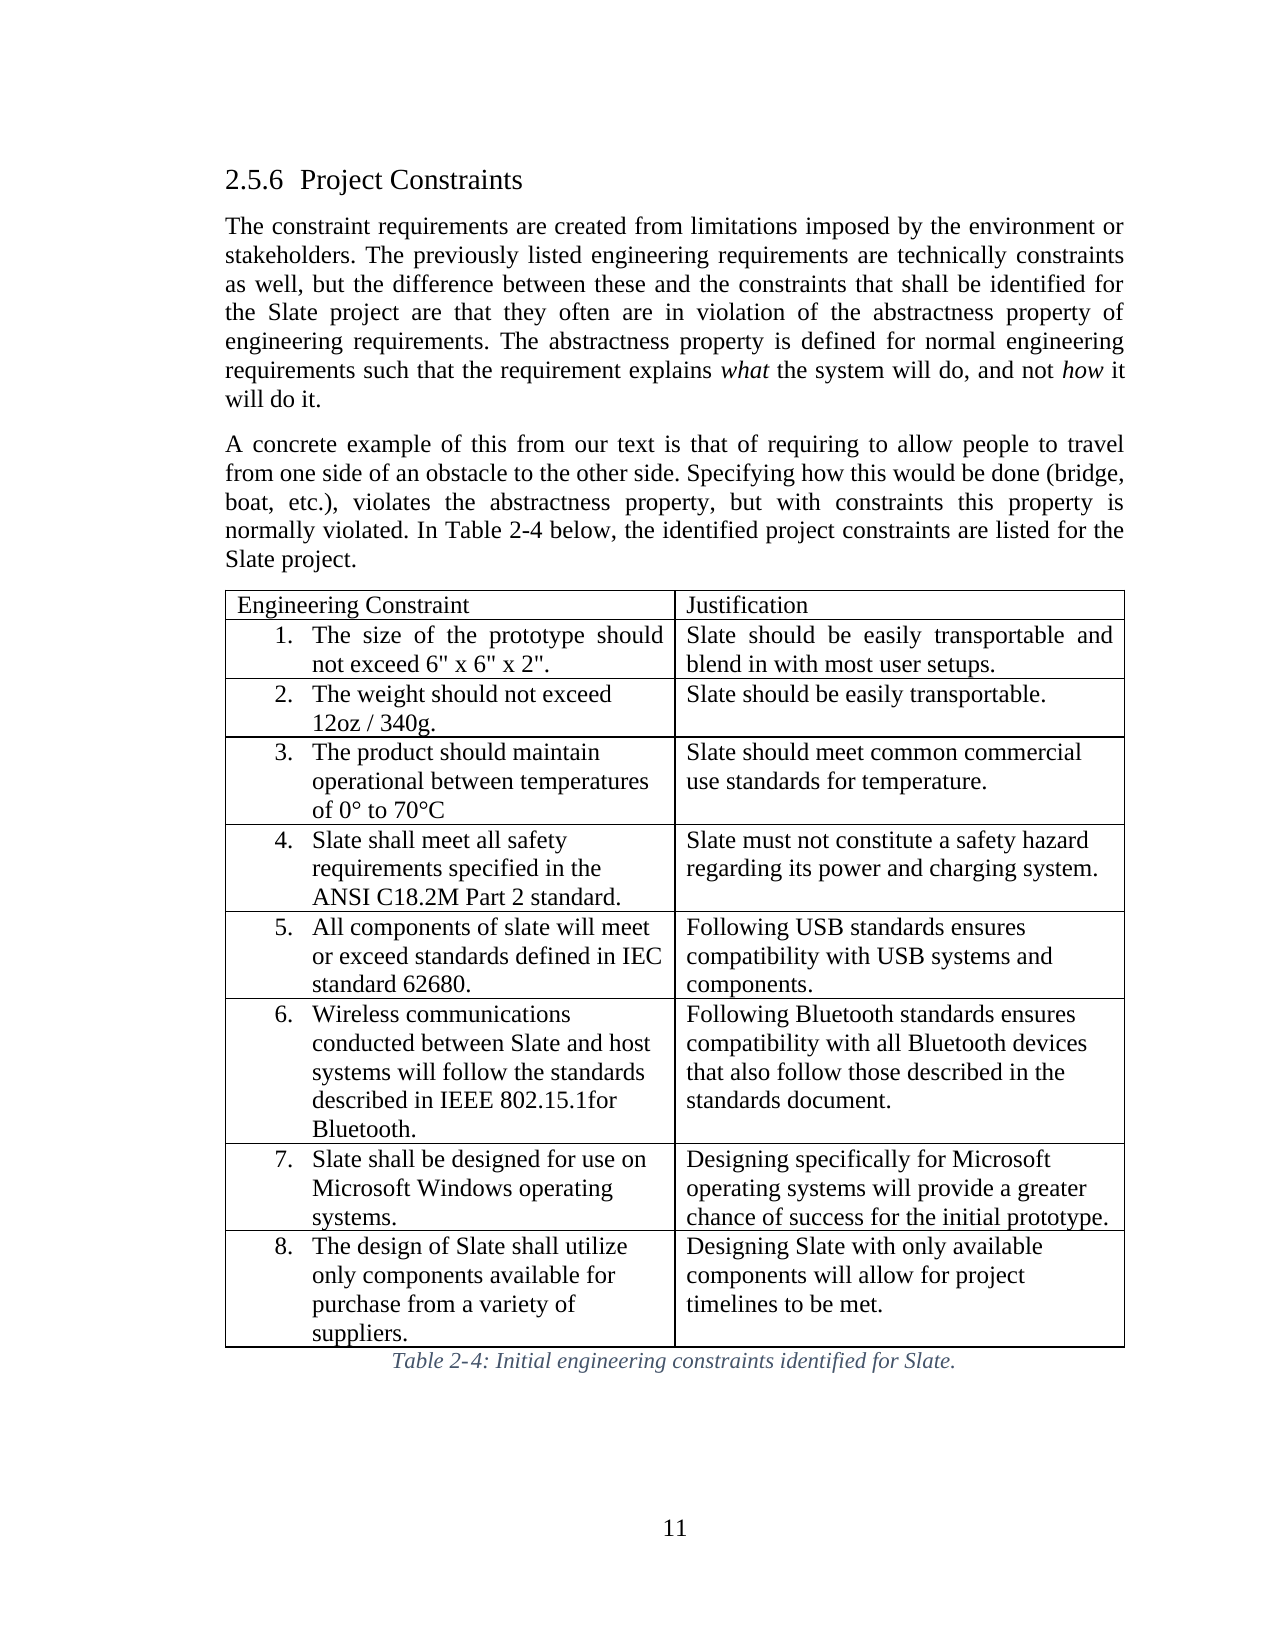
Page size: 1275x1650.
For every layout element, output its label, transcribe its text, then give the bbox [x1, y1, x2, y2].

table_header Engineering Constraint [226, 591, 674, 619]
table_cell Slate should be easily transportable and blend in with most user setups. [676, 620, 1124, 678]
table_cell Wireless communications conducted between Slate and host systems will follow the standards described in IEEE 802.15.1for Bluetooth. [226, 999, 674, 1143]
table_cell The size of the prototype should not exceed 6" x 6" x 2". [226, 620, 674, 678]
table_cell Following Bluetooth standards ensures compatibility with all Bluetooth devices that also follow those described in the standards document. [676, 999, 1124, 1143]
table_cell Following USB standards ensures compatibility with USB systems and components. [676, 912, 1124, 998]
table_cell The weight should not exceed 12oz / 340g. [226, 679, 674, 736]
table_cell Slate should meet common commercial use standards for temperature. [676, 738, 1124, 824]
subtitle Project Constraints [225, 162, 1125, 196]
table_cell The product should maintain operational between temperatures of 0° to 70°C [226, 738, 674, 824]
table_cell Slate should be easily transportable. [676, 679, 1124, 736]
table_cell The design of Slate shall utilize only components available for purchase from a variety of suppliers. [226, 1231, 674, 1346]
text Table 2-4: Initial engineering constraints identified for Slate. [225, 1348, 1125, 1374]
table_cell Slate shall be designed for use on Microsoft Windows operating systems. [226, 1144, 674, 1230]
table_cell Slate must not constitute a safety hazard regarding its power and charging system. [676, 825, 1124, 911]
table_cell Slate shall meet all safety requirements specified in the ANSI C18.2M Part 2 standard. [226, 825, 674, 911]
table_cell Designing specifically for Microsoft operating systems will provide a greater chance of success for the initial prototype. [676, 1144, 1124, 1230]
text A concrete example of this from our text is that of requiring to allow people to travel from one side of an obstacle to the other side. Specifying how this would be done (bridge, boat, etc.), violates the abstractness property, but with constraints this property is normally violated. In Table 2-4 below, the identified project constraints are listed for the Slate project. [225, 429, 1125, 573]
table_cell Designing Slate with only available components will allow for project timelines to be met. [676, 1231, 1124, 1346]
table_header Justification [676, 591, 1124, 619]
text The constraint requirements are created from limitations imposed by the environment or stakeholders. The previously listed engineering requirements are technically constraints as well, but the difference between these and the constraints that shall be identified for the Slate project are that they often are in violation of the abstractness property of engineering requirements. The abstractness property is defined for normal engineering requirements such that the requirement explains what the system will do, and not how it will do it. [225, 211, 1125, 412]
table_cell All components of slate will meet or exceed standards defined in IEC standard 62680. [226, 912, 674, 998]
